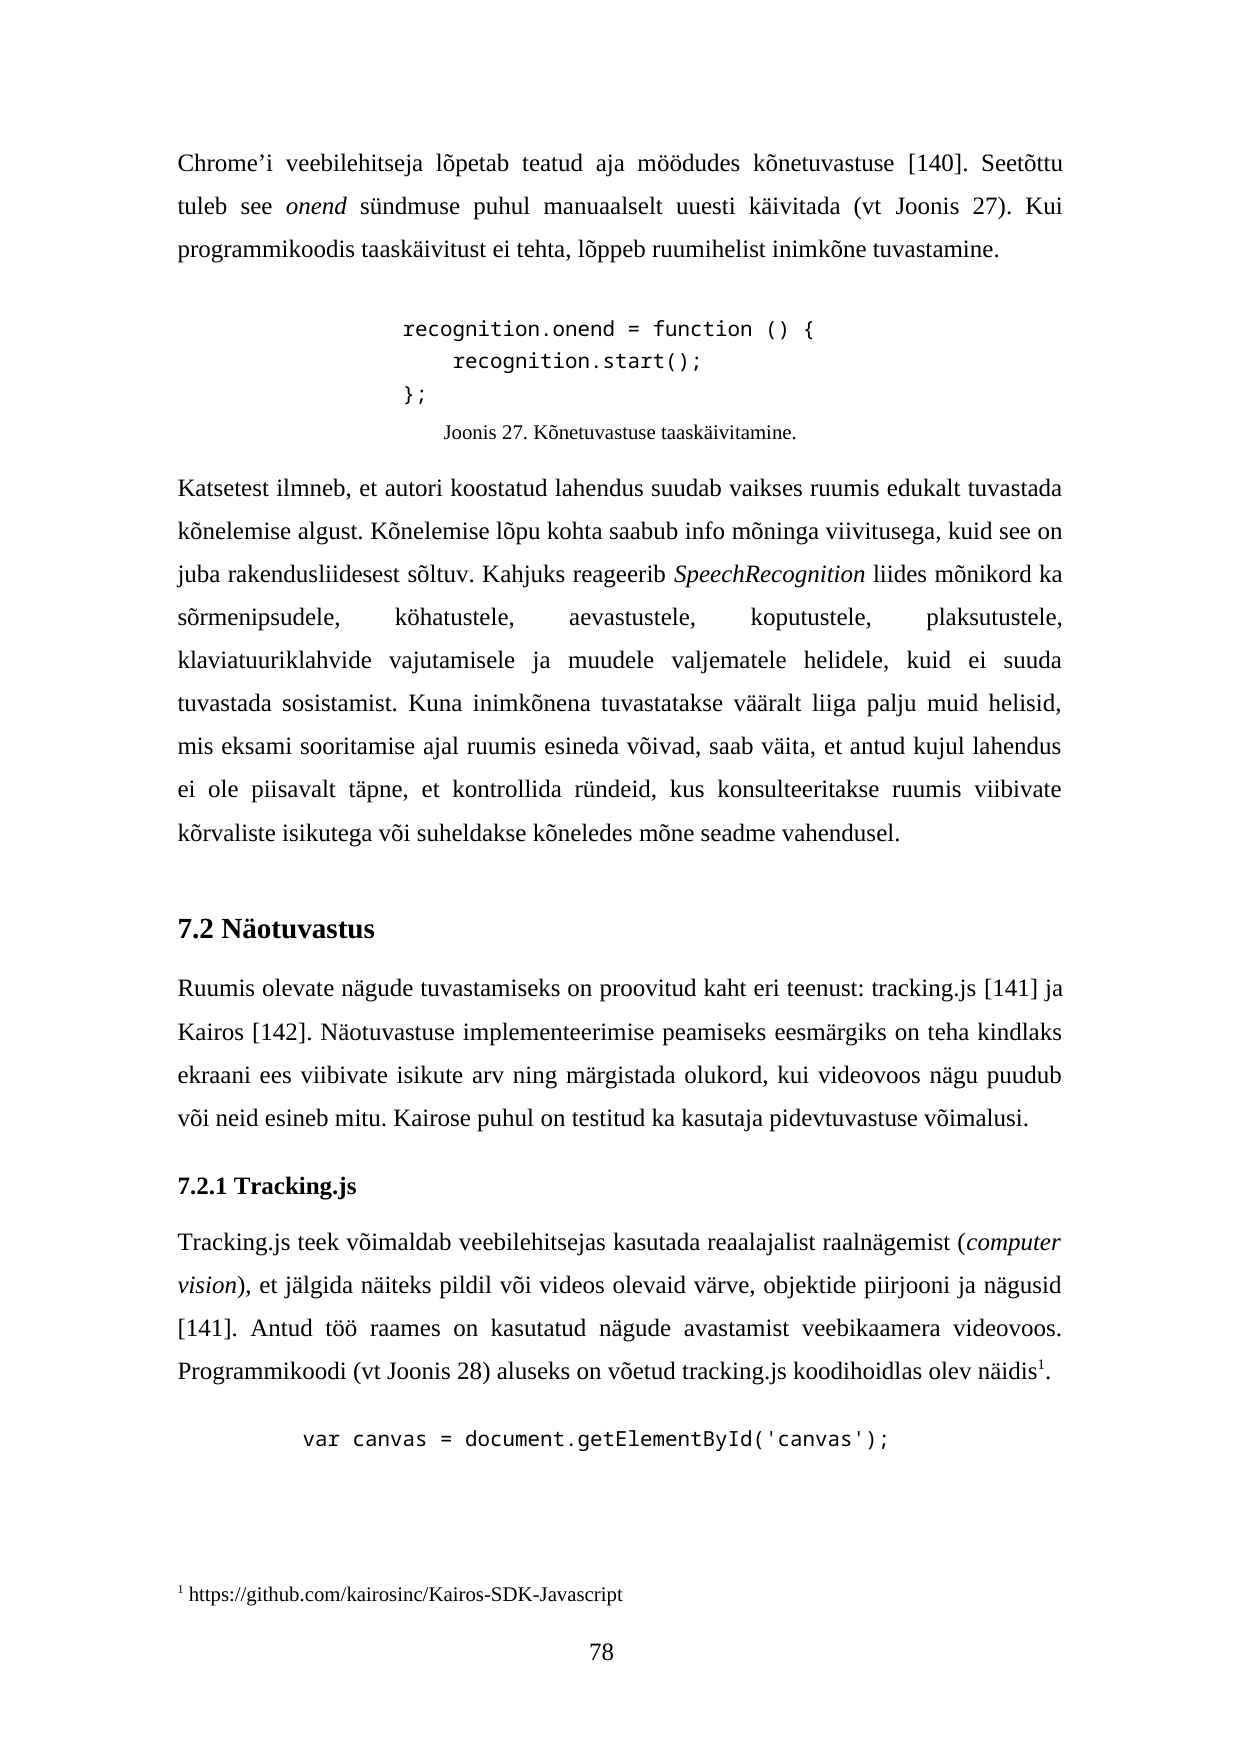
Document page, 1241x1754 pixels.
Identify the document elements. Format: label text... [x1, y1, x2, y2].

text var canvas = document.getElementById('canvas'); [252, 1424, 1063, 1453]
text Ruumis olevate nägude tuvastamiseks on proovitud kaht eri teenust: tracking.js [141] ja Kairos [142]. Näotuvastuse implementeerimise peamiseks eesmärgiks on teha kindlaks ekraani ees viibivate isikute arv ning märgistada olukord, kui videovoos nägu puudub või neid esineb mitu. Kairose puhul on testitud ka kasutaja pidevtuvastuse võimalusi. [177, 973, 1063, 1132]
text recognition.onend = function () { [402, 314, 1063, 342]
subtitle Näotuvastus [177, 911, 1063, 944]
text Katsetest ilmneb, et autori koostatud lahendus suudab vaikses ruumis edukalt tuvastada kõnelemise algust. Kõnelemise lõpu kohta saabub info mõninga viivitusega, kuid see on juba rakendusliidesest sõltuv. Kahjuks reageerib SpeechRecognition liides mõnikord ka sõrmenipsudele, köhatustele, aevastustele, koputustele, plaksutustele, klaviatuuriklahvide vajutamisele ja muudele valjematele helidele, kuid ei suuda tuvastada sosistamist. Kuna inimkõnena tuvastatakse vääralt liiga palju muid helisid, mis eksami sooritamise ajal ruumis esineda võivad, saab väita, et antud kujul lahendus ei ole piisavalt täpne, et kontrollida ründeid, kus konsulteeritakse ruumis viibivate kõrvaliste isikutega või suheldakse kõneledes mõne seadme vahendusel. [177, 473, 1063, 846]
subtitle Tracking.js [177, 1171, 1063, 1200]
text Tracking.js teek võimaldab veebilehitsejas kasutada reaalajalist raalnägemist (computer vision), et jälgida näiteks pildil või videos olevaid värve, objektide piirjooni ja nägusid [141]. Antud töö raames on kasutatud nägude avastamist veebikaamera videovoos. Programmikoodi (vt Joonis 28) aluseks on võetud tracking.js koodihoidlas olev näidis. [177, 1227, 1063, 1385]
text }; [402, 379, 1063, 407]
text recognition.start(); [402, 346, 1063, 375]
text Joonis 27. Kõnetuvastuse taaskäivitamine. [177, 420, 1063, 444]
text Chrome’i veebilehitseja lõpetab teatud aja möödudes kõnetuvastuse [140]. Seetõttu tuleb see onend sündmuse puhul manuaalselt uuesti käivitada (vt Joonis 27). Kui programmikoodis taaskäivitust ei tehta, lõppeb ruumihelist inimkõne tuvastamine. [177, 148, 1063, 263]
